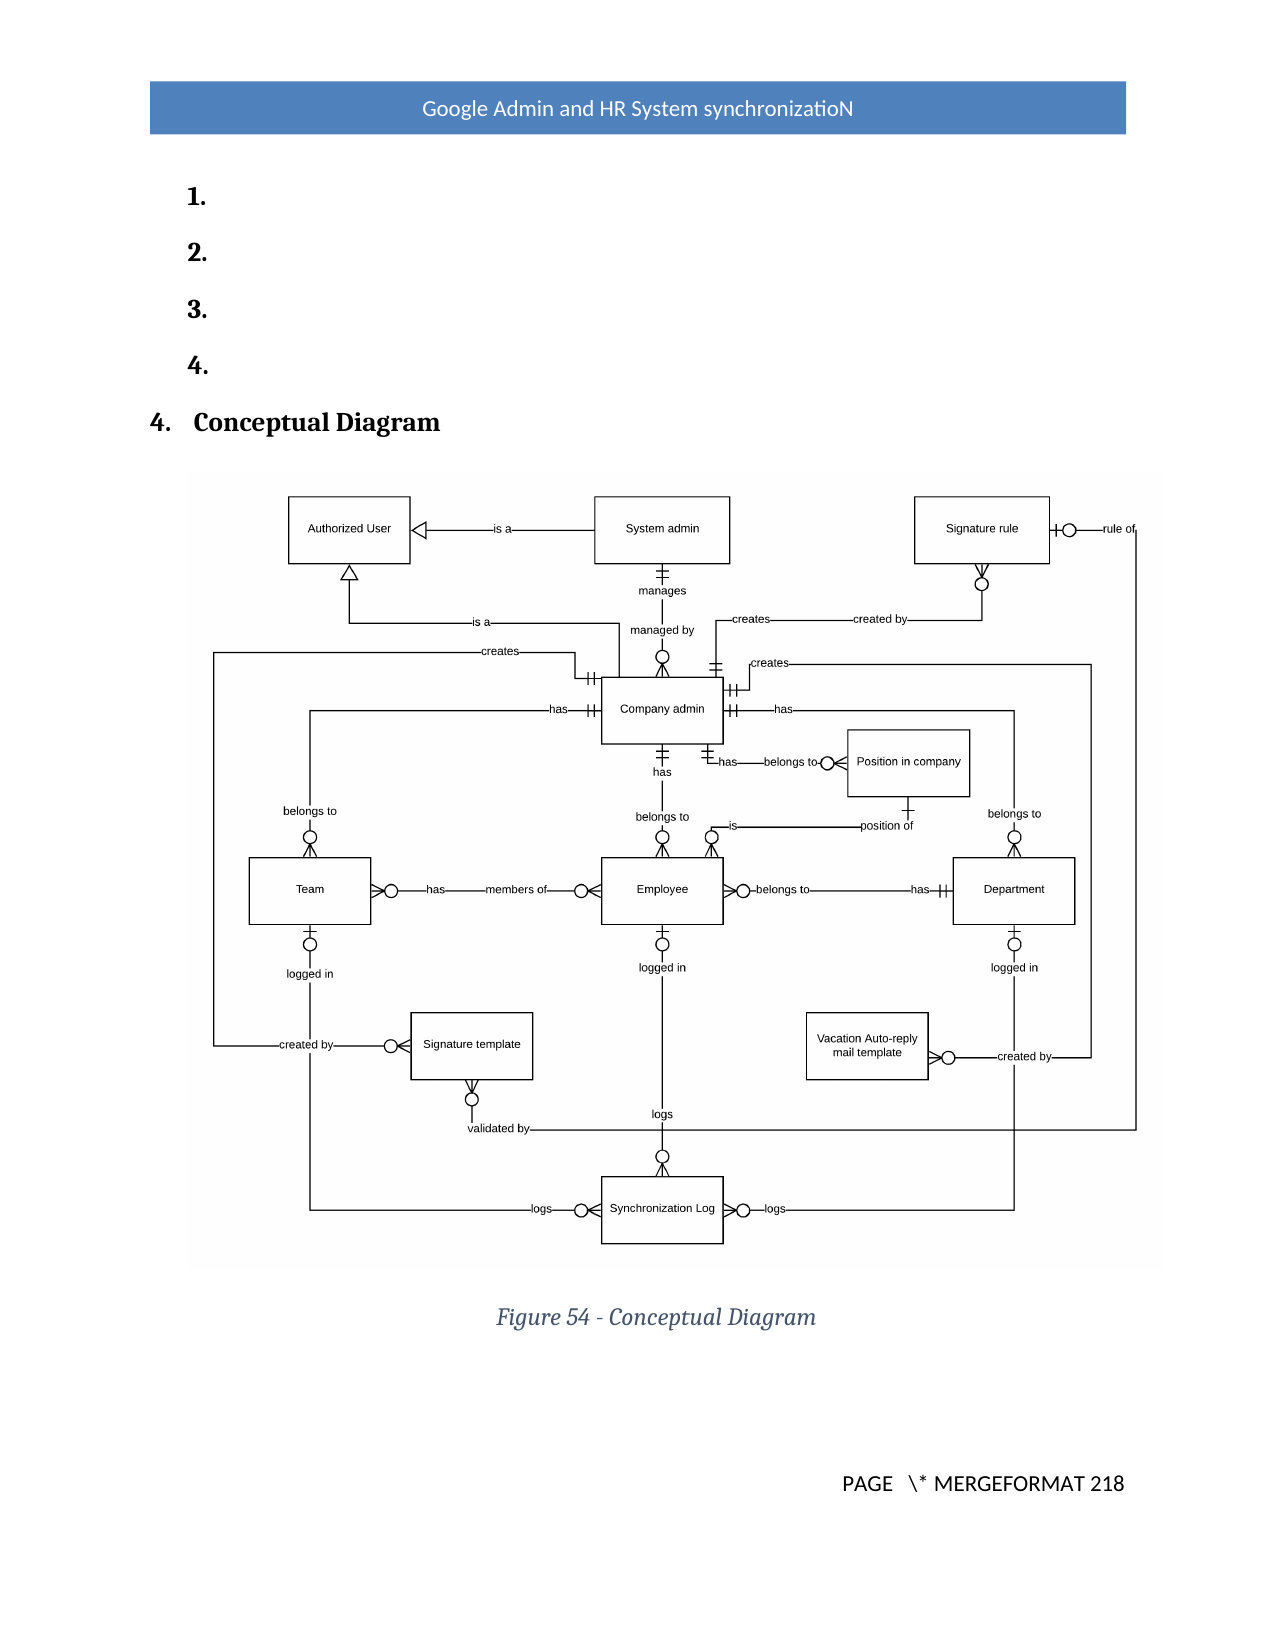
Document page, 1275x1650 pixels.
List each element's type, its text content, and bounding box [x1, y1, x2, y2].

subtitle Conceptual Diagram [150, 407, 1125, 438]
text Figure 54 - Conceptual Diagram [187, 1303, 1125, 1332]
picture [187, 471, 1163, 1270]
